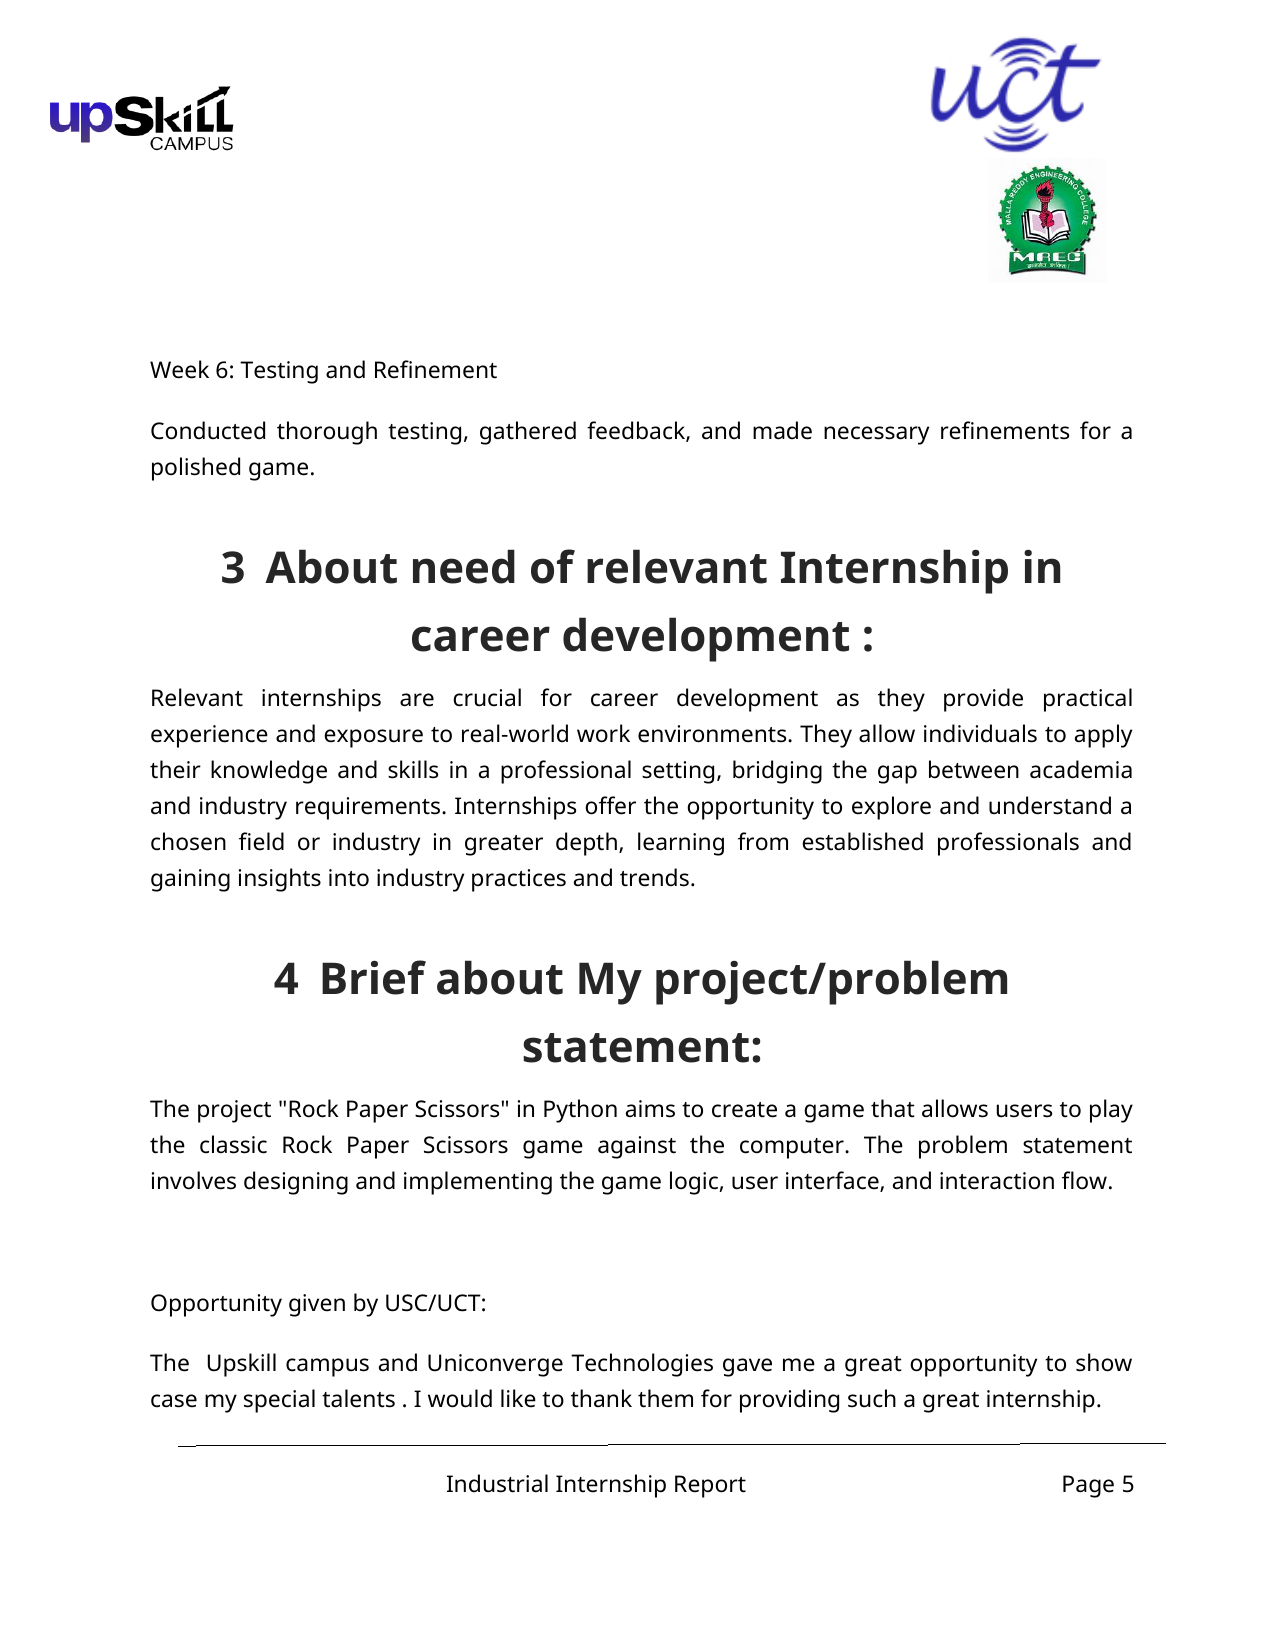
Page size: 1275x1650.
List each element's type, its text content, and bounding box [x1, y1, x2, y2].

text Conducted thorough testing, gathered feedback, and made necessary refinements for a polished game. [150, 415, 1134, 482]
text The Upskill campus and Uniconverge Technologies gave me a great opportunity to show case my special talents . I would like to thank them for providing such a great internship. [150, 1347, 1134, 1414]
text The project "Rock Paper Scissors" in Python aims to create a game that allows users to play the classic Rock Paper Scissors game against the computer. The problem statement involves designing and implementing the game logic, user interface, and interaction flow. [150, 1093, 1134, 1196]
subtitle About need of relevant Internship in career development : [150, 537, 1134, 665]
subtitle Brief about My project/problem statement: [150, 947, 1134, 1076]
text Relevant internships are crucial for career development as they provide practical experience and exposure to real-world work environments. They allow individuals to apply their knowledge and skills in a professional setting, bridging the gap between academia and industry requirements. Internships offer the opportunity to explore and understand a chosen field or industry in greater depth, learning from established professionals and gaining insights into industry practices and trends. [150, 682, 1134, 893]
text Opportunity given by USC/UCT: [150, 1286, 1134, 1318]
text Week 6: Testing and Refinement [150, 354, 1134, 385]
